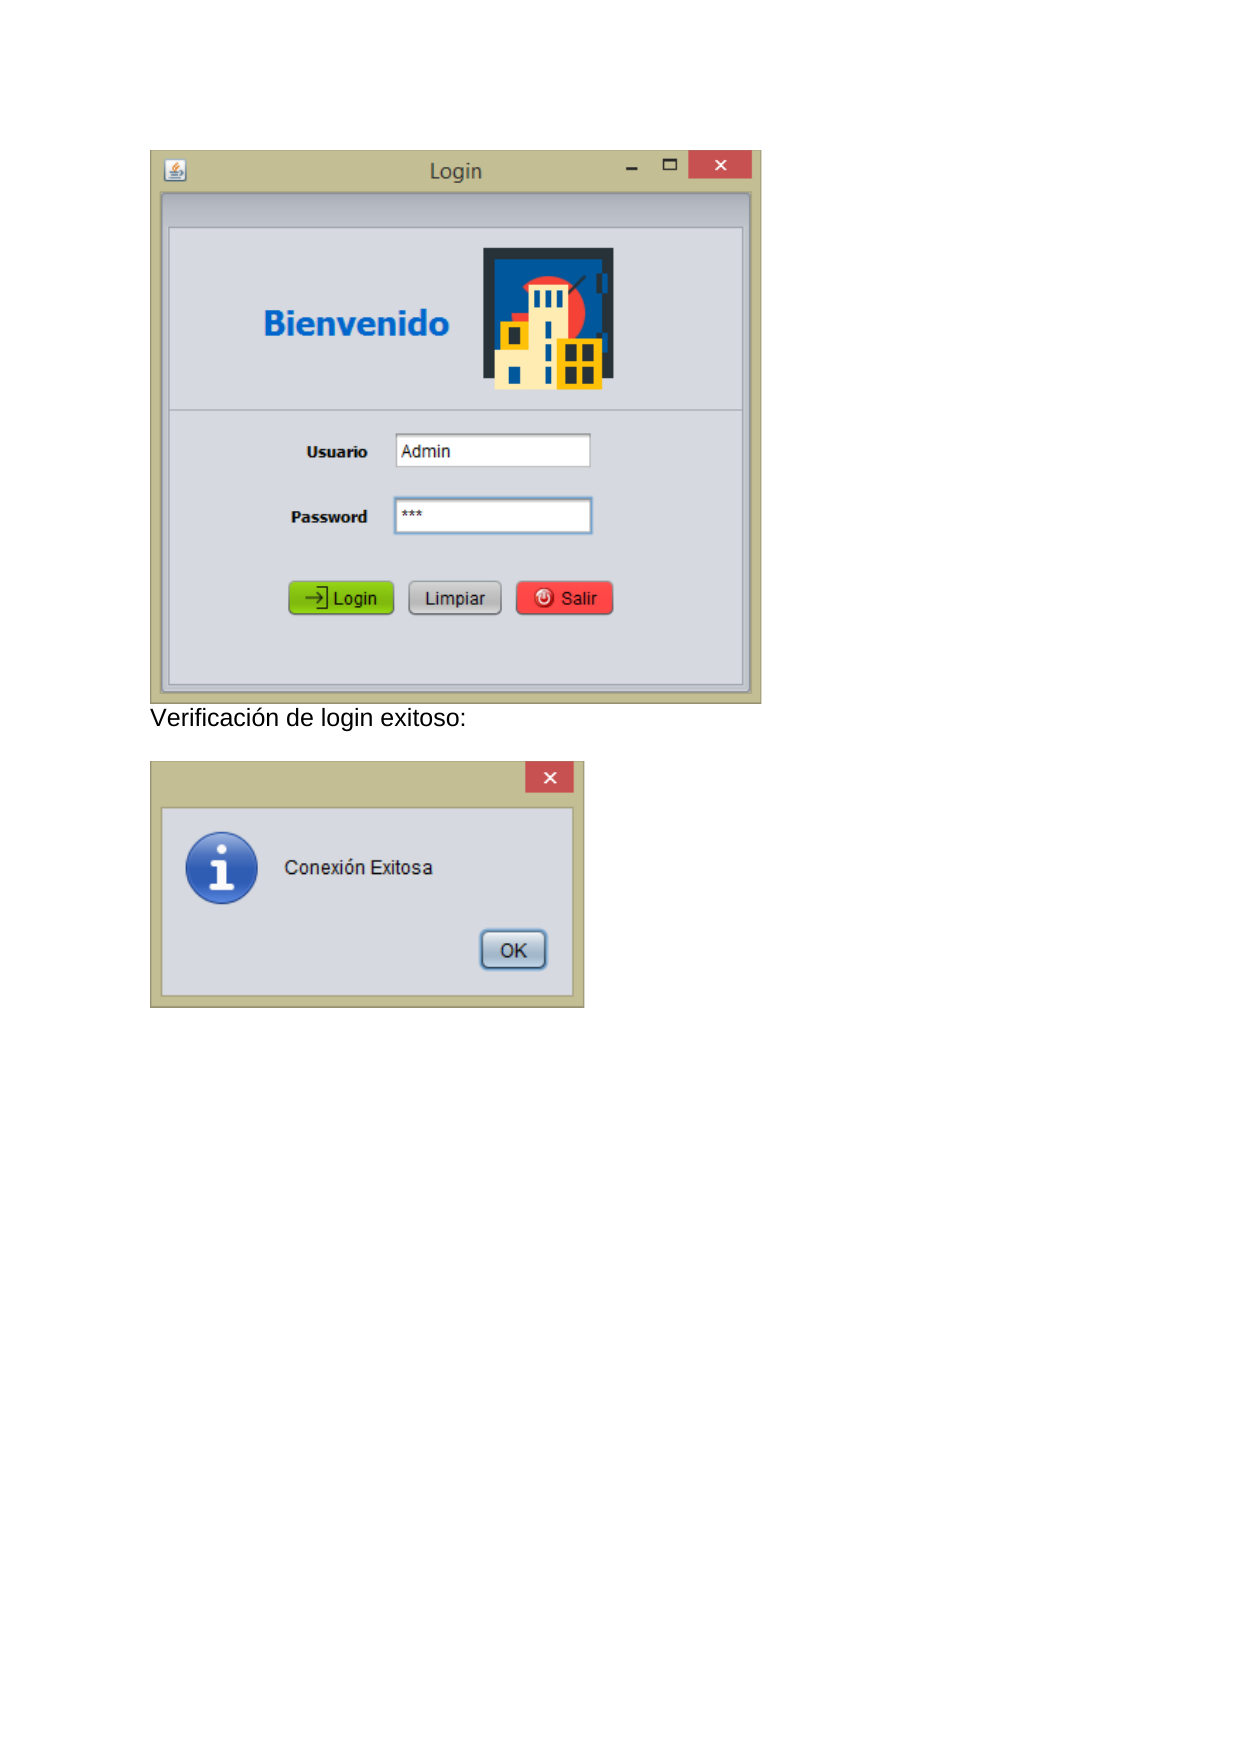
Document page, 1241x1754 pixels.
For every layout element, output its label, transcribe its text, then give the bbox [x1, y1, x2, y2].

text Verificación de login exitoso: [150, 703, 1090, 732]
picture [150, 761, 585, 1008]
picture [150, 150, 762, 704]
